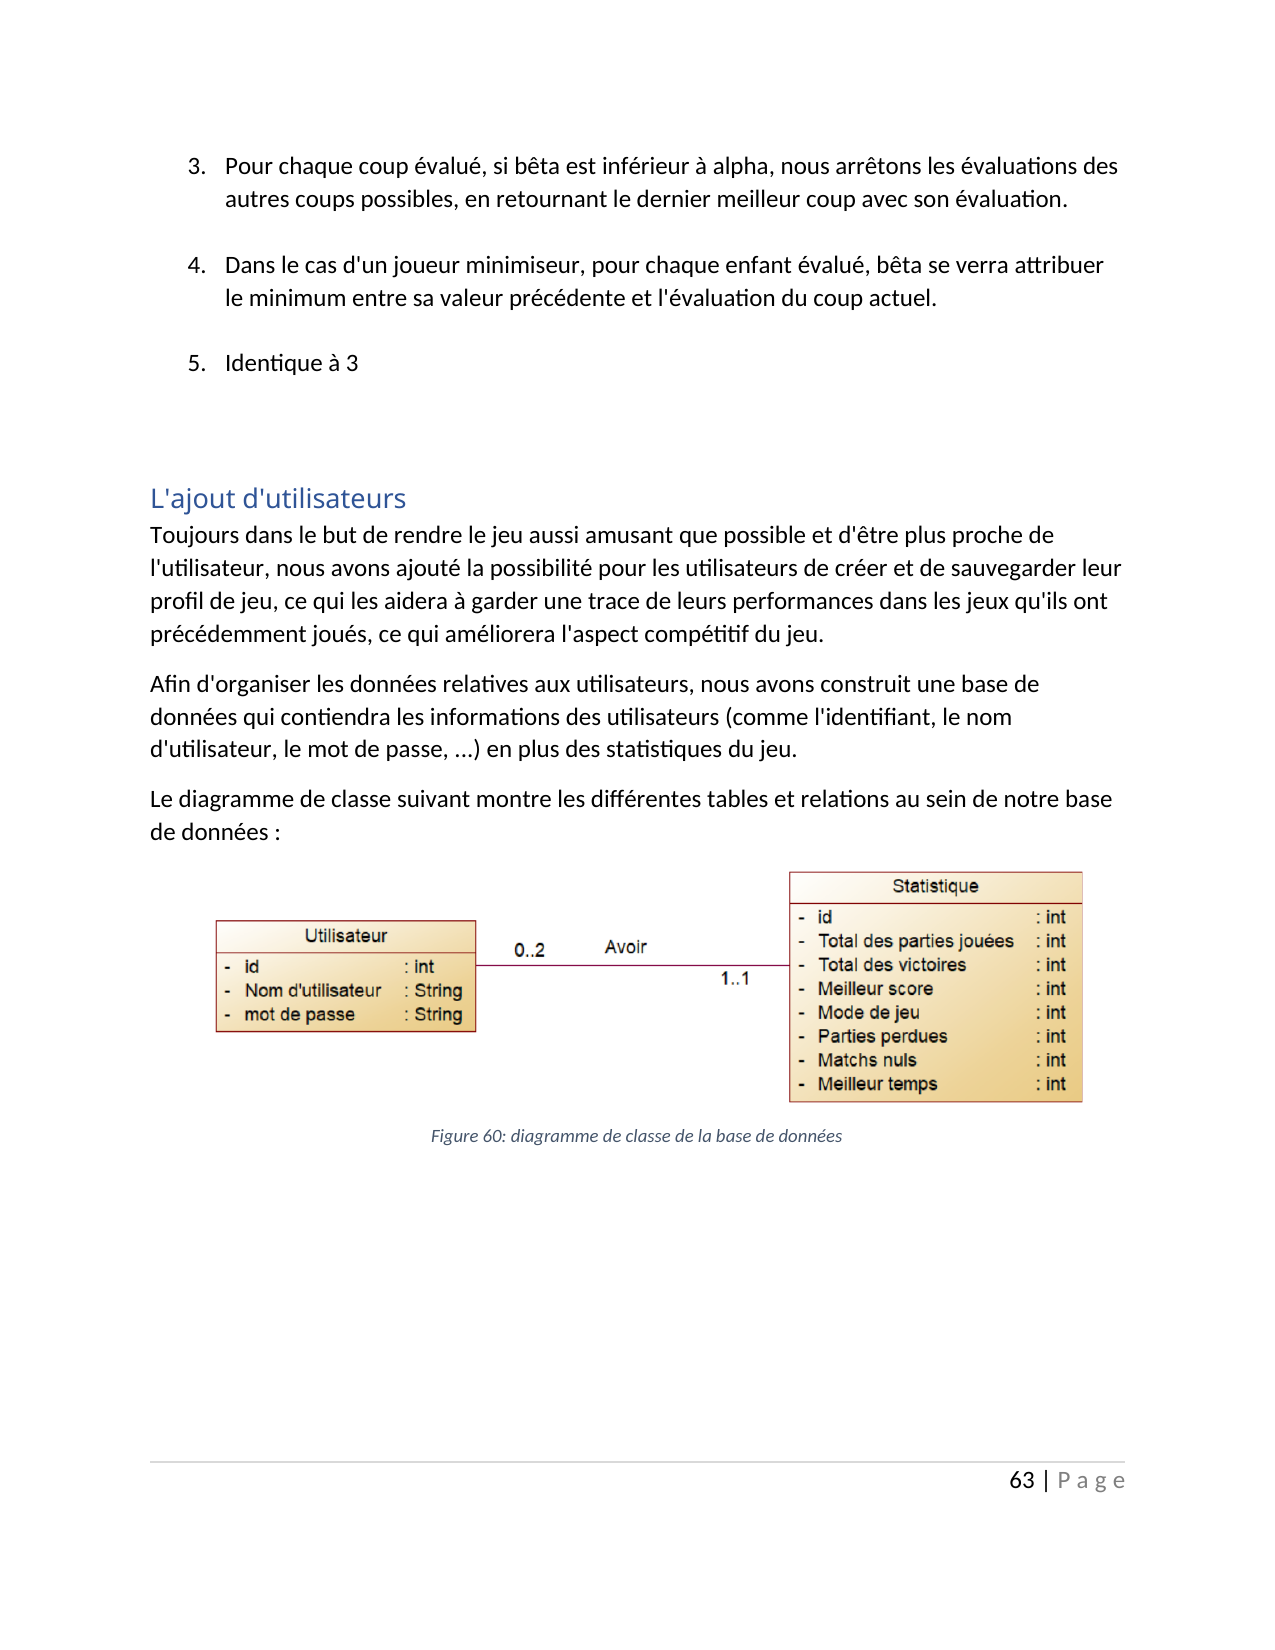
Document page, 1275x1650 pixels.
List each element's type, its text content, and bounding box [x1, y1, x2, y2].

subtitle L'ajout d'utilisateurs [150, 479, 1125, 516]
list Identique à 3 [187, 347, 1125, 378]
list Dans le cas d'un joueur minimiseur, pour chaque enfant évalué, bêta se verra attribuer le minimum entre sa valeur précédente et l'évaluation du coup actuel. [187, 249, 1125, 312]
text Le diagramme de classe suivant montre les différentes tables et relations au sein de notre base de données : [150, 783, 1125, 847]
list Pour chaque coup évalué, si bêta est inférieur à alpha, nous arrêtons les évaluations des autres coups possibles, en retournant le dernier meilleur coup avec son évaluation. [187, 150, 1125, 213]
text Figure 60: diagramme de classe de la base de données [150, 1124, 1125, 1147]
text Afin d'organiser les données relatives aux utilisateurs, nous avons construit une base de données qui contiendra les informations des utilisateurs (comme l'identifiant, le nom d'utilisateur, le mot de passe, ...) en plus des statistiques du jeu. [150, 668, 1125, 764]
picture [192, 865, 1083, 1106]
text Toujours dans le but de rendre le jeu aussi amusant que possible et d'être plus proche de l'utilisateur, nous avons ajouté la possibilité pour les utilisateurs de créer et de sauvegarder leur profil de jeu, ce qui les aidera à garder une trace de leurs performances dans les jeux qu'ils ont précédemment joués, ce qui améliorera l'aspect compétitif du jeu. [150, 519, 1125, 649]
